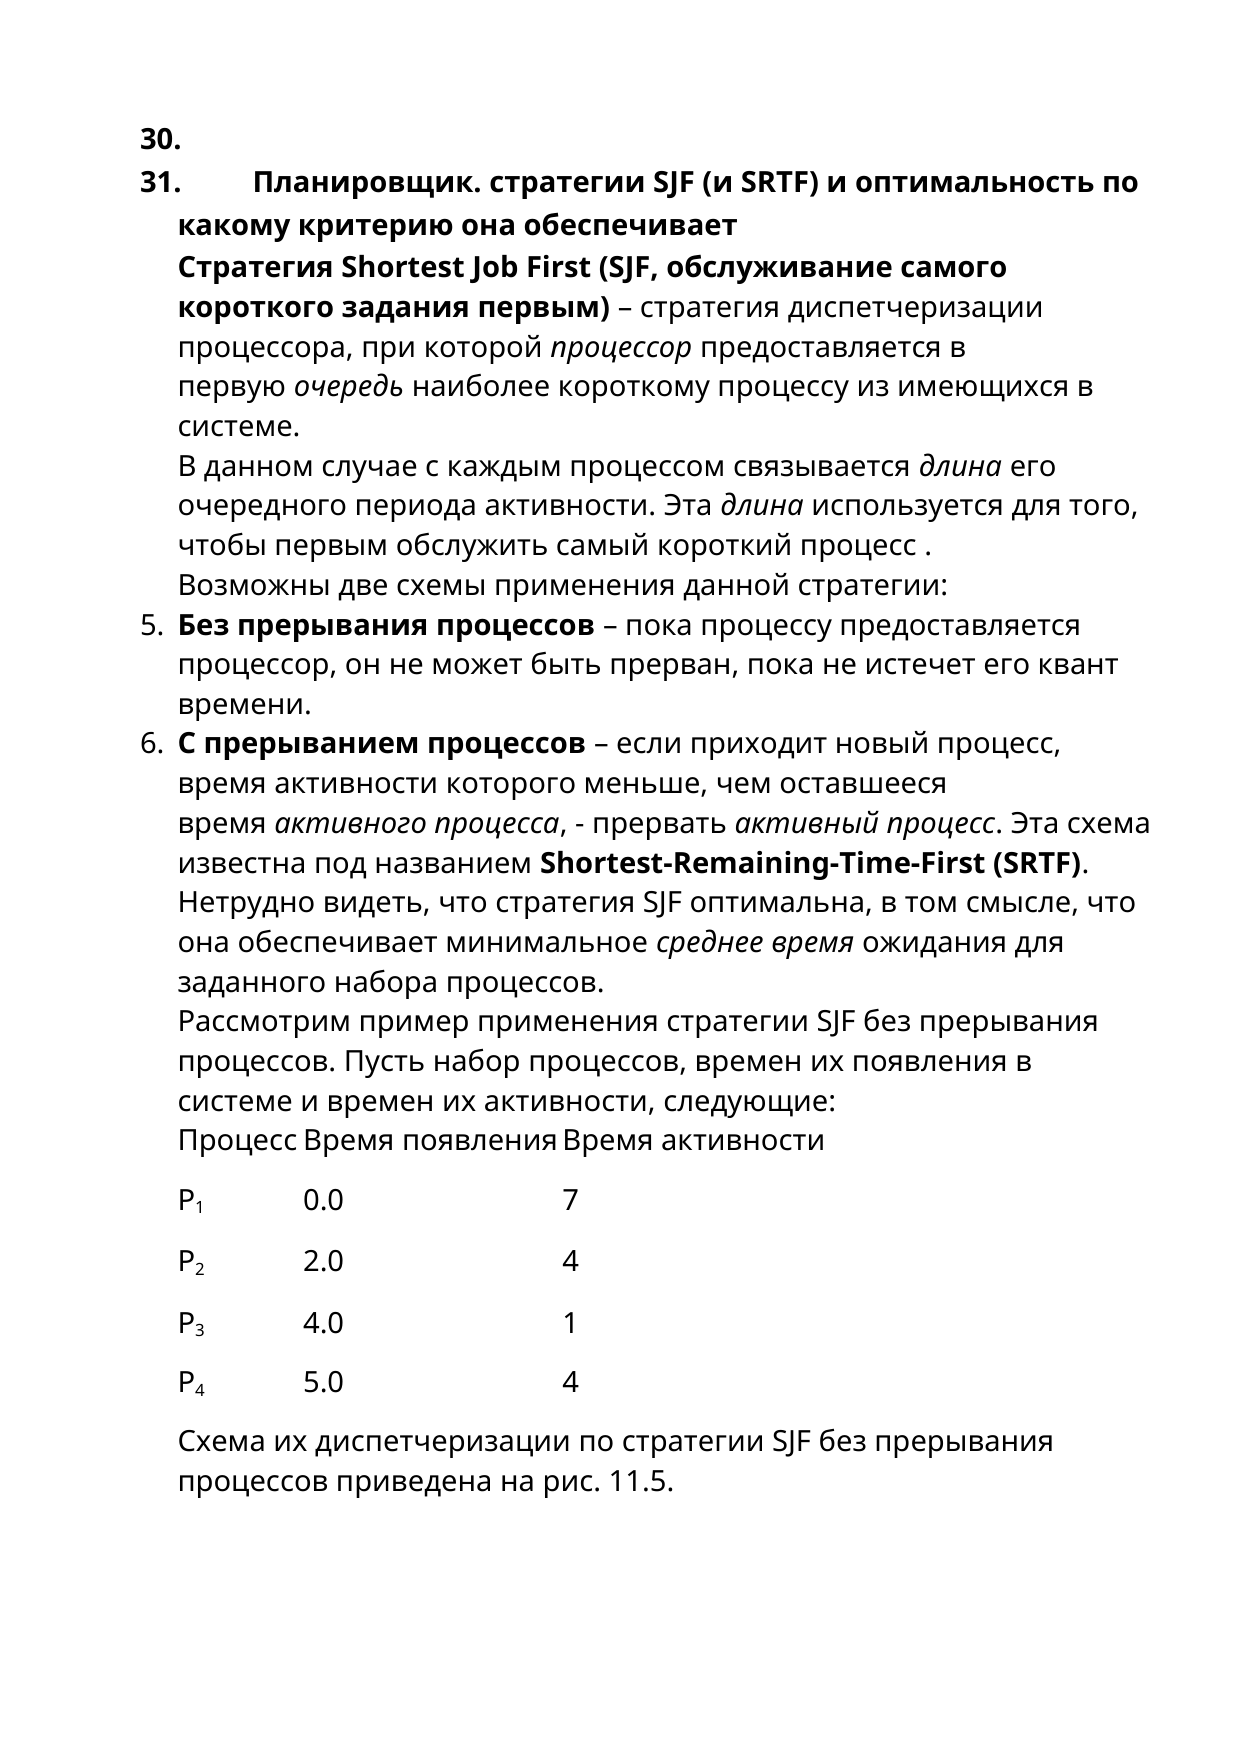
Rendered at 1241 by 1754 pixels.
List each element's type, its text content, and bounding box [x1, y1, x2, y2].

table_cell P2 [177, 1241, 303, 1302]
text Рассмотрим пример применения стратегии SJF без прерывания процессов. Пусть набор процессов, времен их появления в системе и времен их активности, следующие: [177, 1001, 1152, 1120]
table_header Время появления [303, 1120, 562, 1179]
table_cell P1 [177, 1179, 303, 1241]
table_cell 0.0 [303, 1179, 562, 1241]
text Стратегия Shortest Job First (SJF, обслуживание самого короткого задания первым) – стратегия диспетчеризации процессора, при которой процессор предоставляется в первую очередь наиболее короткому процессу из имеющихся в системе. [177, 247, 1152, 445]
text Возможны две схемы применения данной стратегии: [177, 564, 1152, 604]
table_cell 7 [562, 1179, 830, 1241]
subtitle Планировщик. стратегии SJF (и SRTF) и оптимальность по какому критерию она обеспечивает [140, 161, 1152, 243]
table_cell 4 [562, 1241, 830, 1302]
table_cell 2.0 [303, 1241, 562, 1302]
table_header Время активности [562, 1120, 830, 1179]
table_header Процесс [177, 1120, 303, 1179]
text Нетрудно видеть, что стратегия SJF оптимальна, в том смысле, что она обеспечивает минимальное среднее время ожидания для заданного набора процессов. [177, 882, 1152, 1001]
list С прерыванием процессов – если приходит новый процесс, время активности которого меньше, чем оставшееся время активного процесса, - прервать активный процесс. Эта схема известна под названием Shortest-Remaining-Time-First (SRTF). [140, 723, 1152, 882]
list Без прерывания процессов – пока процессу предоставляется процессор, он не может быть прерван, пока не истечет его квант времени. [140, 604, 1152, 723]
text Схема их диспетчеризации по стратегии SJF без прерывания процессов приведена на рис. 11.5. [177, 1421, 1152, 1500]
table_cell 4 [562, 1361, 830, 1421]
table_cell 5.0 [303, 1361, 562, 1421]
table_cell 1 [562, 1302, 830, 1361]
table_cell P4 [177, 1361, 303, 1421]
table_cell 4.0 [303, 1302, 562, 1361]
table_cell P3 [177, 1302, 303, 1361]
text В данном случае с каждым процессом связывается длина его очередного периода активности. Эта длина используется для того, чтобы первым обслужить самый короткий процесс . [177, 445, 1152, 564]
